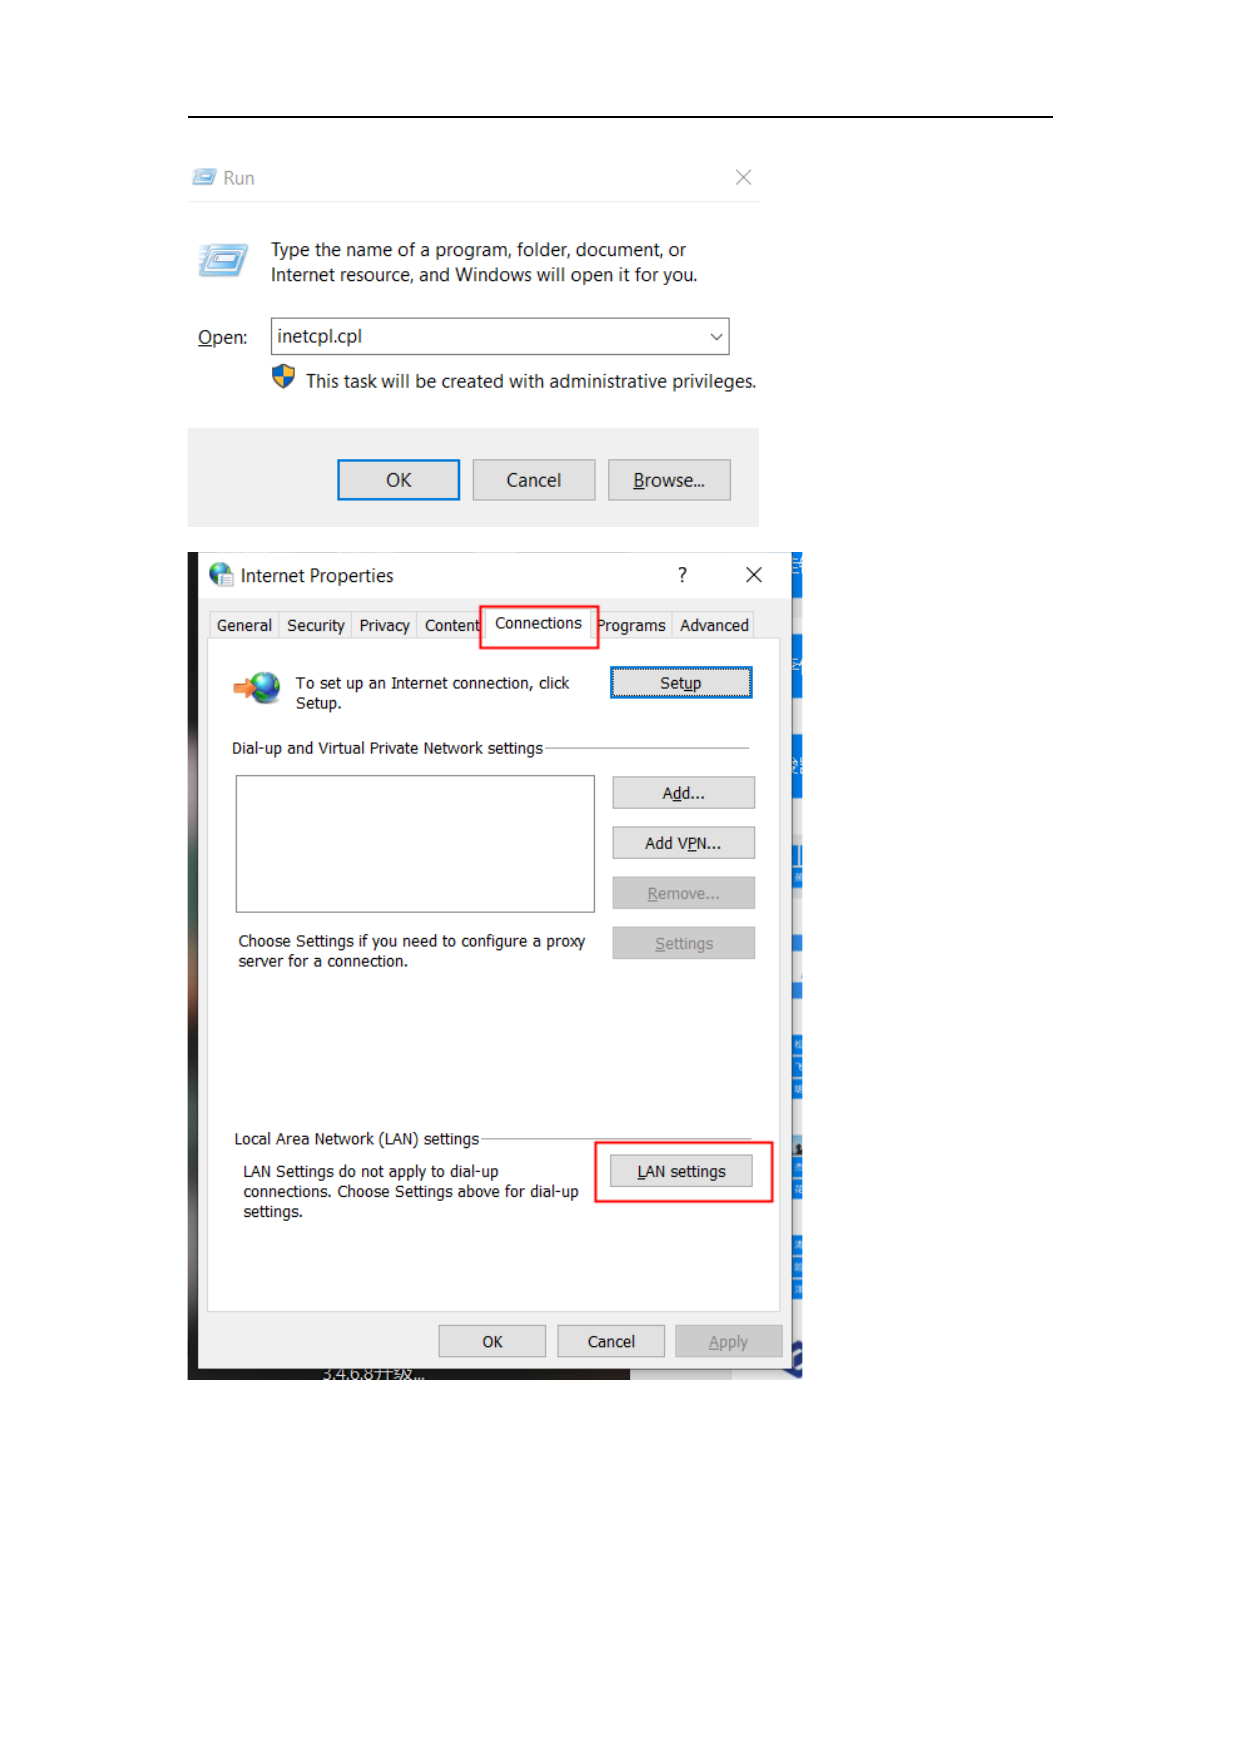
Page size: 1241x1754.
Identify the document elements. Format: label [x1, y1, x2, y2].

picture [187, 162, 760, 527]
picture [187, 552, 803, 1380]
